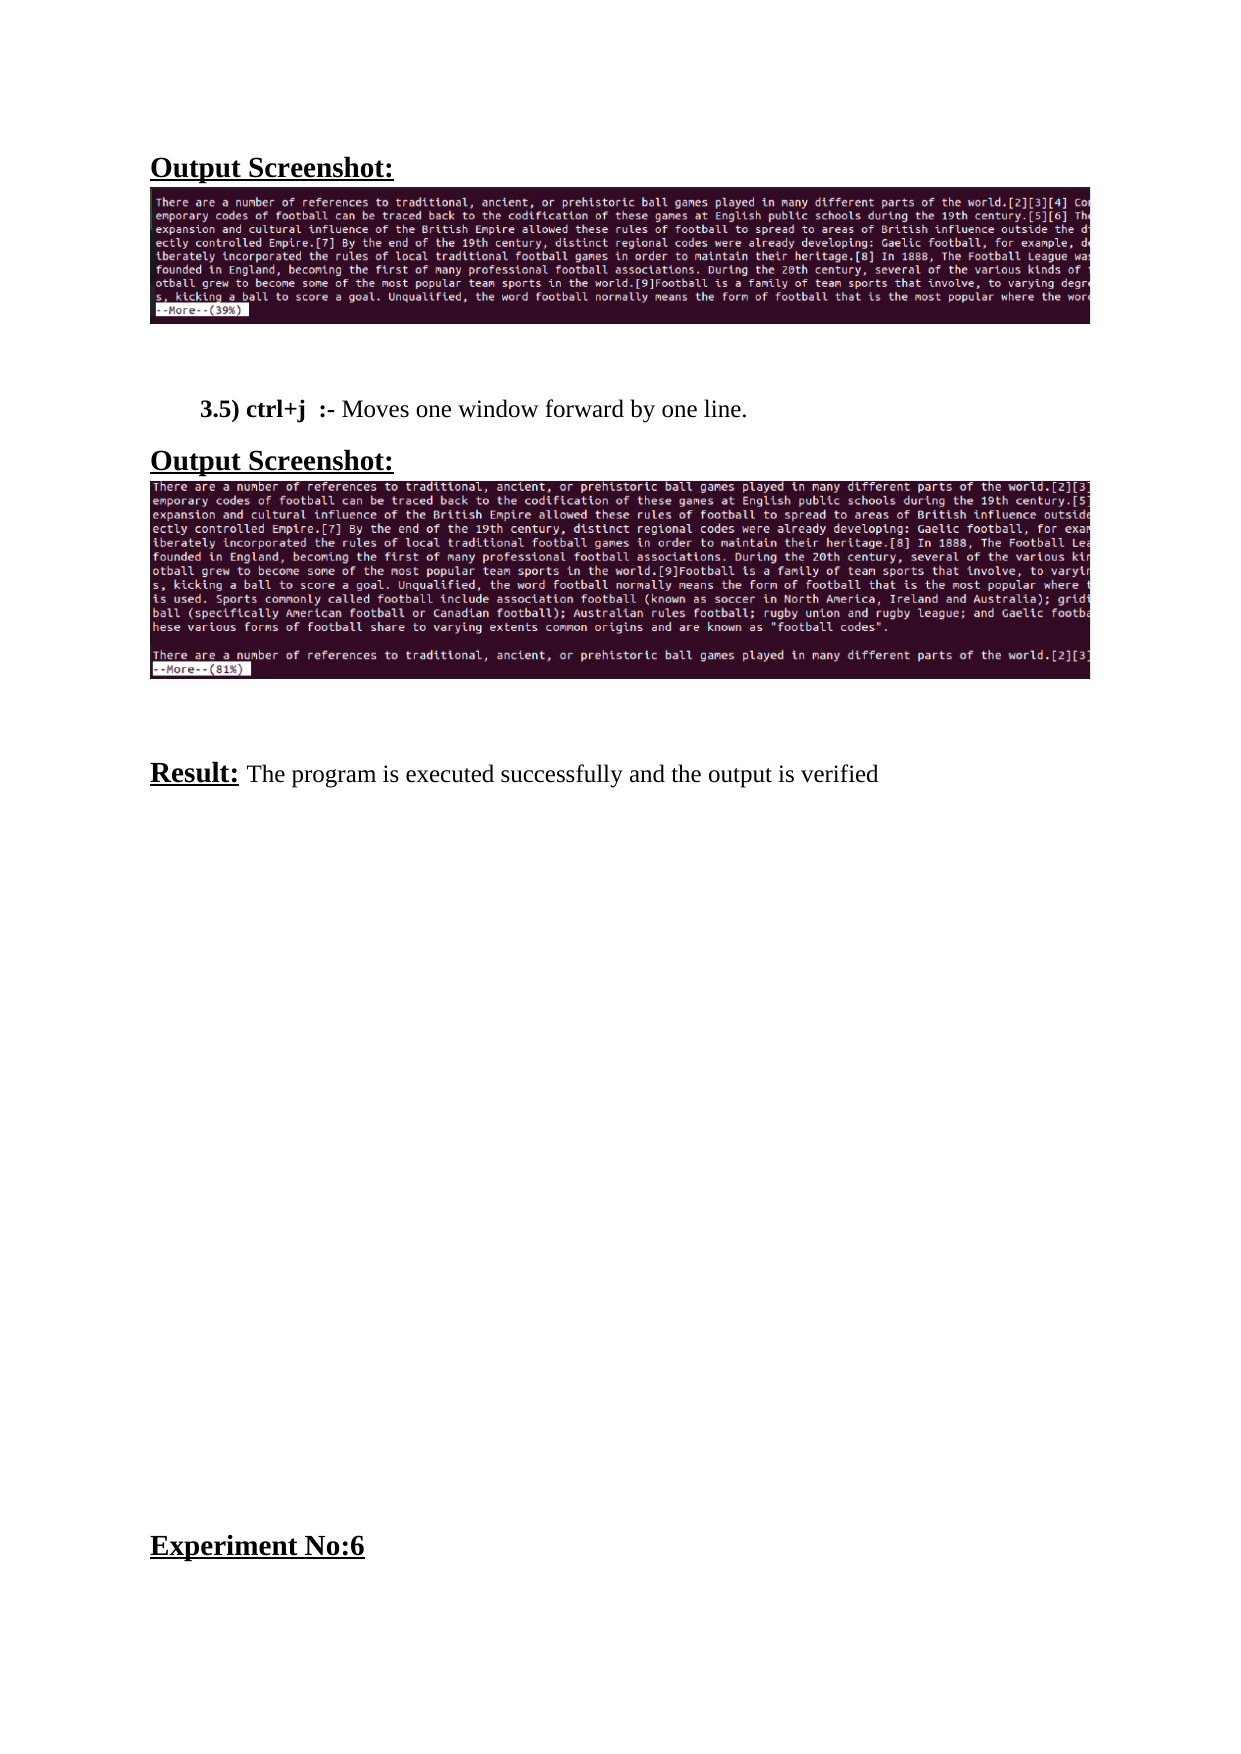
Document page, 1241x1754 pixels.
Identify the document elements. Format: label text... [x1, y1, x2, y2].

text 3.5) ctrl+j :- Moves one window forward by one line. [150, 394, 1090, 422]
text Output Screenshot: [150, 443, 1090, 481]
text Experiment No:6 [150, 1528, 1090, 1561]
text Result: The program is executed successfully and the output is verified [150, 755, 1090, 788]
text Output Screenshot: [150, 150, 1090, 187]
picture [150, 187, 1091, 324]
picture [150, 481, 1091, 679]
